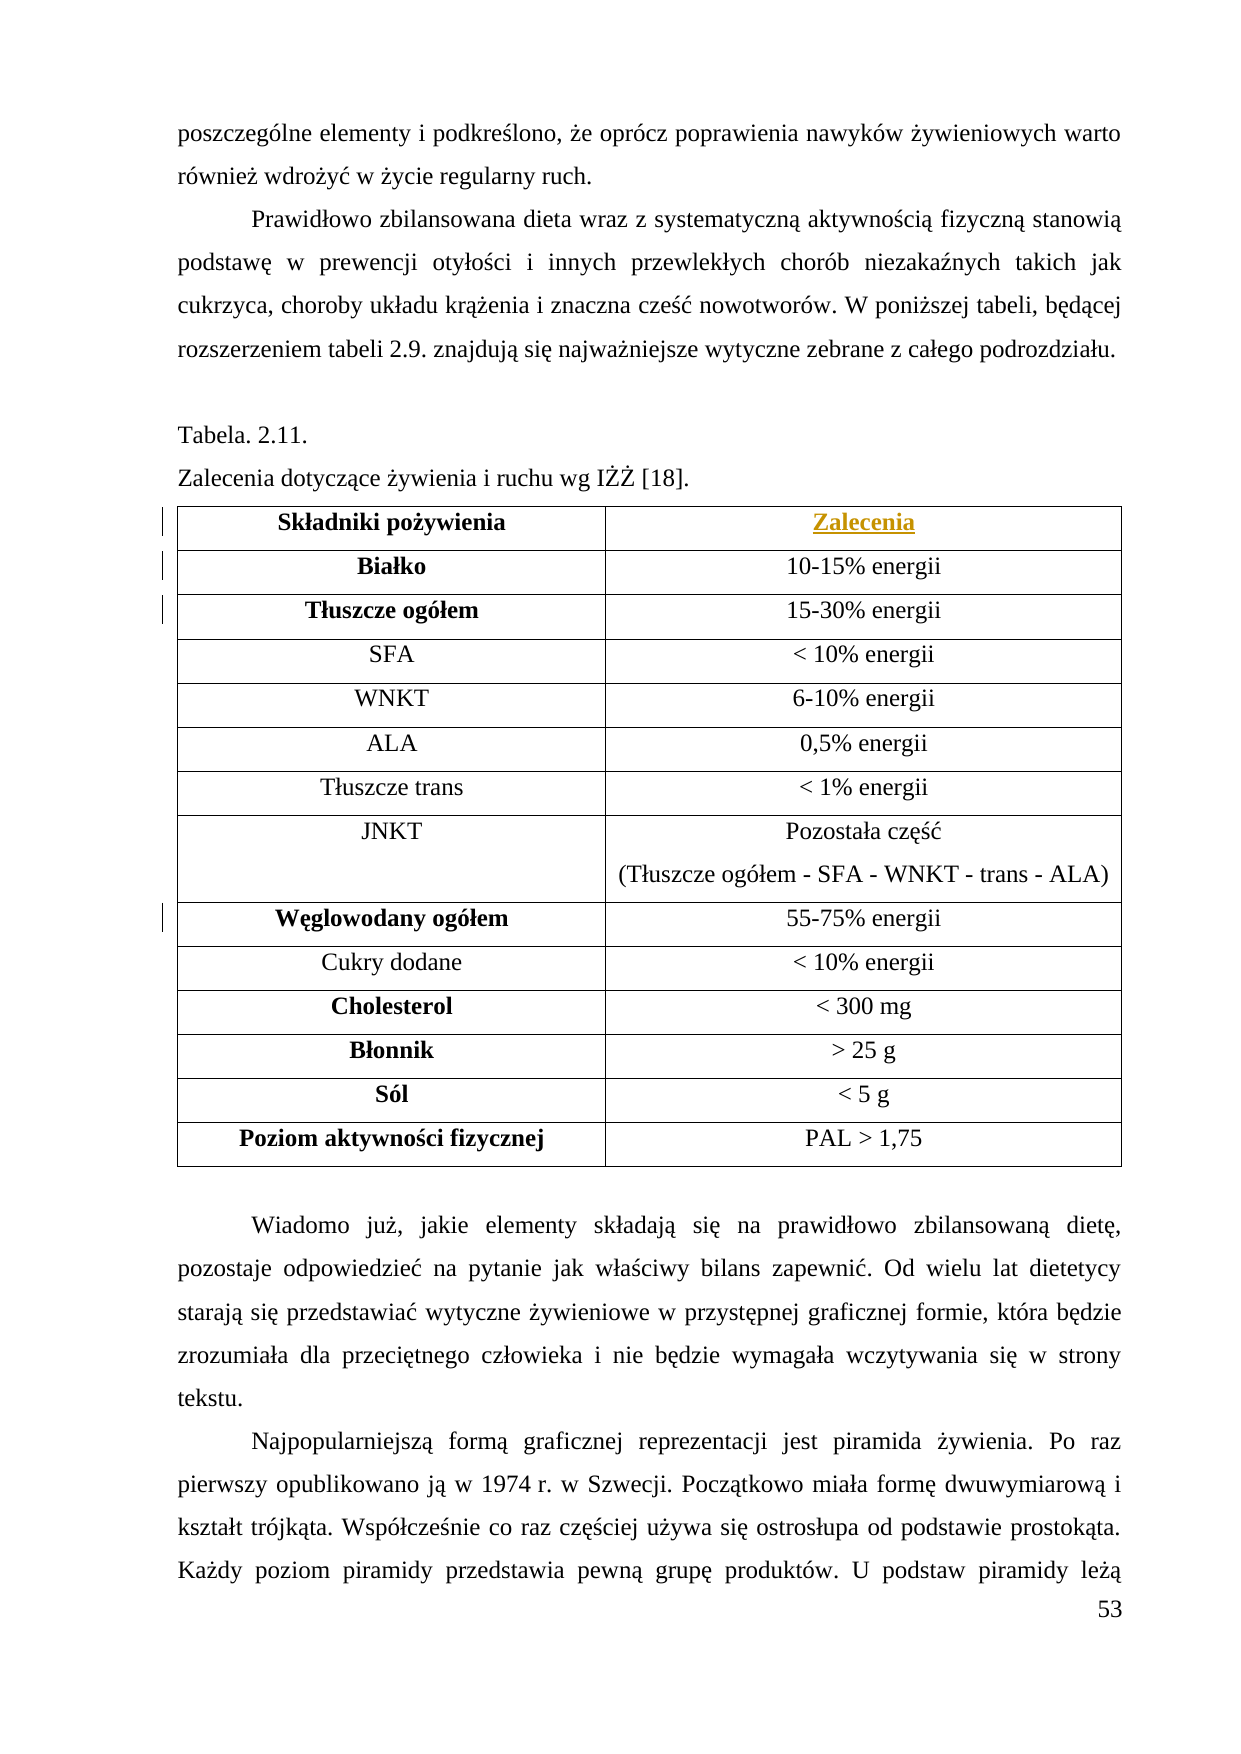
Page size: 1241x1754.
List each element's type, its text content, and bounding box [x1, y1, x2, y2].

table_header [606, 507, 1121, 550]
table_cell 10-15% energii [606, 551, 1121, 594]
table_cell PAL > 1,75 [606, 1123, 1121, 1166]
table_cell 6-10% energii [606, 684, 1121, 727]
table_cell 55-75% energii [606, 903, 1121, 946]
table_cell < 10% energii [606, 640, 1121, 682]
table_cell > 25 g [606, 1035, 1121, 1078]
text Tabela. 2.11. [177, 420, 1122, 449]
table_cell WNKT [178, 684, 605, 727]
table_cell Tłuszcze ogółem [178, 595, 605, 638]
table_cell 15-30% energii [606, 595, 1121, 638]
table_cell ALA [178, 728, 605, 771]
table_cell < 300 mg [606, 991, 1121, 1034]
table_cell JNKT [178, 816, 605, 902]
table_cell Pozostała część (Tłuszcze ogółem - SFA - WNKT - trans - ALA) [606, 816, 1121, 902]
table_cell Węglowodany ogółem [178, 903, 605, 946]
table_cell Cholesterol [178, 991, 605, 1034]
table_cell Cukry dodane [178, 947, 605, 990]
table_cell Tłuszcze trans [178, 772, 605, 815]
table_cell SFA [178, 640, 605, 682]
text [177, 118, 1122, 190]
table_cell Poziom aktywności fizycznej [178, 1123, 605, 1166]
table_cell < 5 g [606, 1079, 1121, 1122]
table_cell < 1% energii [606, 772, 1121, 815]
text Zalecenia dotyczące żywienia i ruchu wg IŻŻ [18]. [177, 463, 1122, 492]
table_cell Białko [178, 551, 605, 594]
table_cell < 10% energii [606, 947, 1121, 990]
table_cell 0,5% energii [606, 728, 1121, 771]
table_header Składniki pożywienia [178, 507, 605, 550]
text Wiadomo już, jakie elementy składają się na prawidłowo zbilansowaną dietę, pozostaje odpowiedzieć na pytanie jak właściwy bilans zapewnić. Od wielu lat dietetycy starają się przedstawiać wytyczne żywieniowe w przystępnej graficznej formie, która będzie zrozumiała dla przeciętnego człowieka i nie będzie wymagała wczytywania się w strony tekstu. [177, 1210, 1122, 1412]
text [177, 1426, 1122, 1584]
text Prawidłowo zbilansowana dieta wraz z systematyczną aktywnością fizyczną stanowią podstawę w prewencji otyłości i innych przewlekłych chorób niezakaźnych takich jak cukrzyca, choroby układu krążenia i znaczna cześć nowotworów. W poniższej tabeli, będącej rozszerzeniem tabeli 2.9. znajdują się najważniejsze wytyczne zebrane z całego podrozdziału. [177, 204, 1122, 362]
table_cell Sól [178, 1079, 605, 1122]
table_cell Błonnik [178, 1035, 605, 1078]
